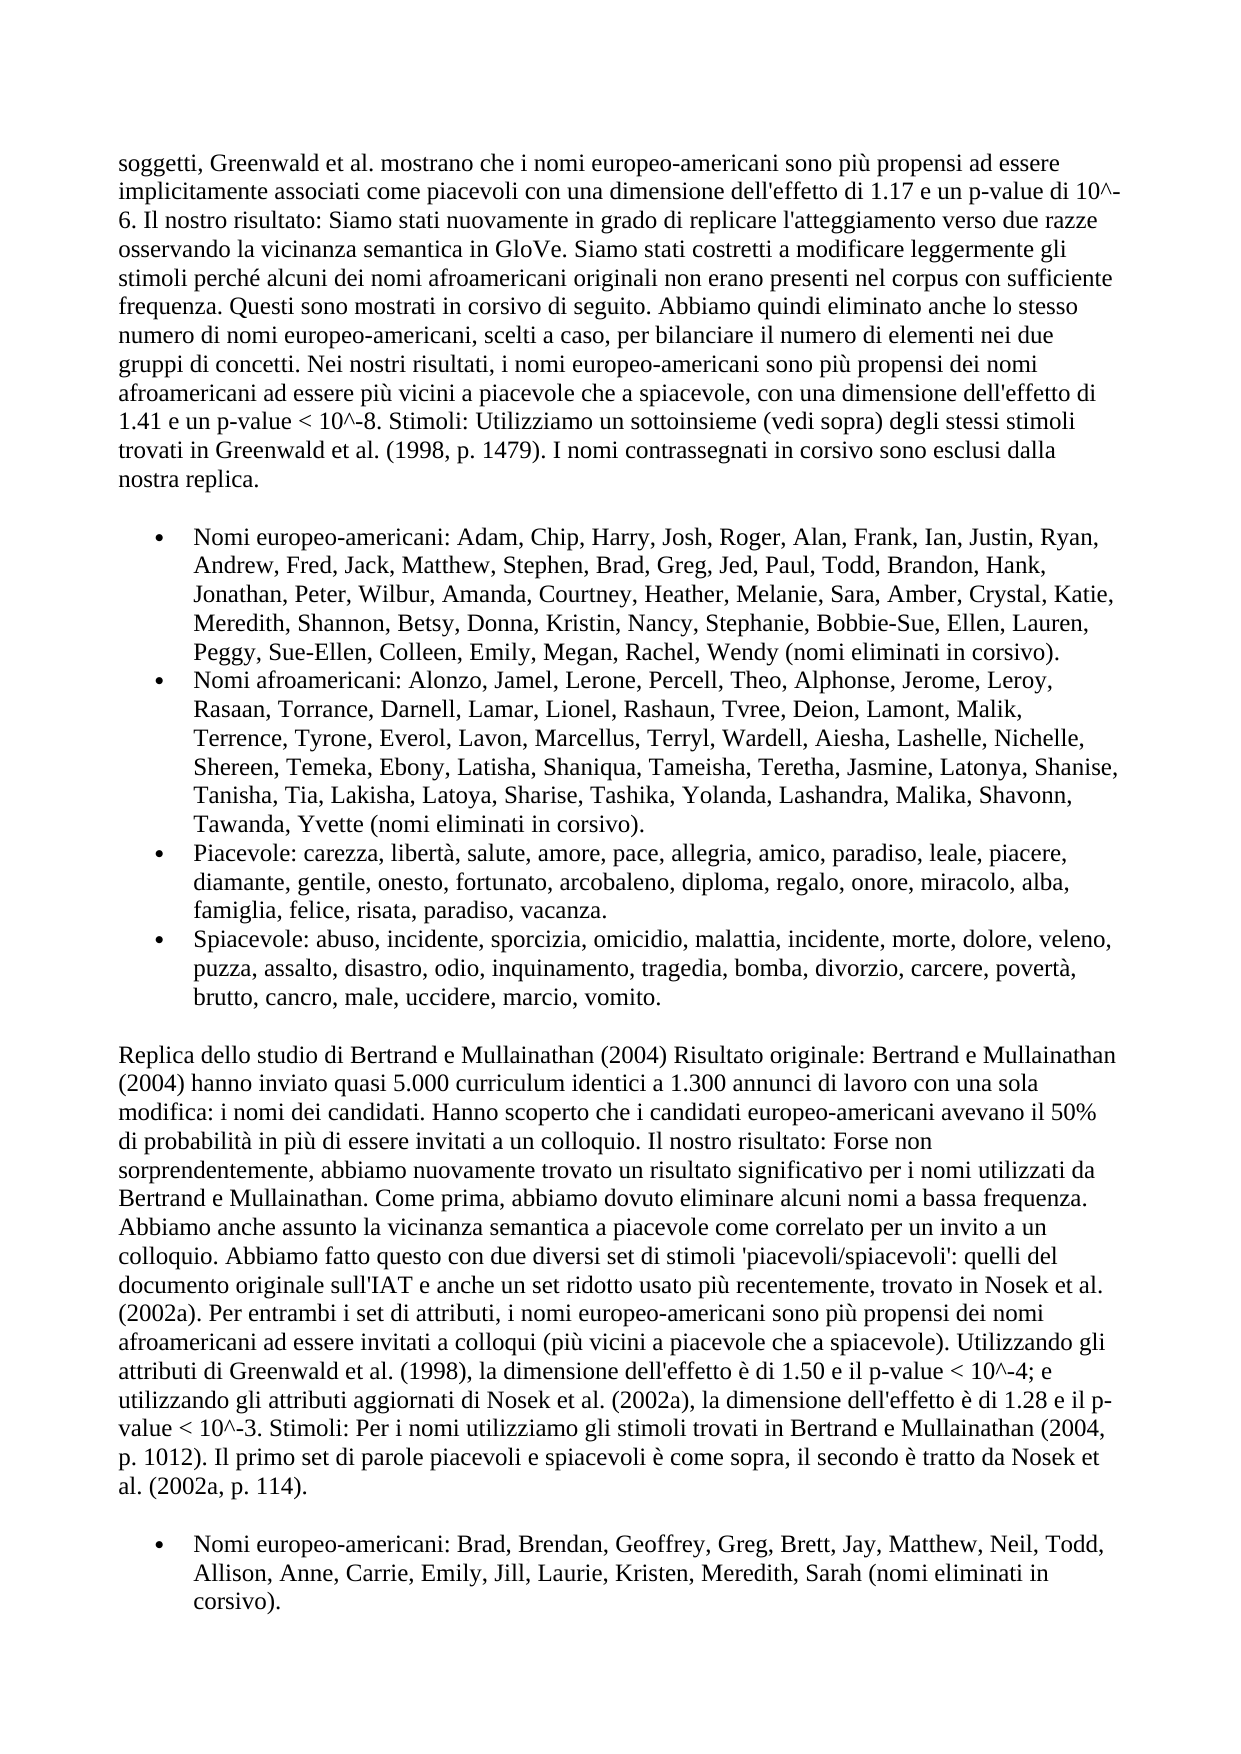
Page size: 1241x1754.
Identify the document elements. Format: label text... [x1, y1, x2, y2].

list Nomi europeo-americani: Adam, Chip, Harry, Josh, Roger, Alan, Frank, Ian, Justin, Ryan, Andrew, Fred, Jack, Matthew, Stephen, Brad, Greg, Jed, Paul, Todd, Brandon, Hank, Jonathan, Peter, Wilbur, Amanda, Courtney, Heather, Melanie, Sara, Amber, Crystal, Katie, Meredith, Shannon, Betsy, Donna, Kristin, Nancy, Stephanie, Bobbie-Sue, Ellen, Lauren, Peggy, Sue-Ellen, Colleen, Emily, Megan, Rachel, Wendy (nomi eliminati in corsivo). [156, 522, 1122, 666]
list Spiacevole: abuso, incidente, sporcizia, omicidio, malattia, incidente, morte, dolore, veleno, puzza, assalto, disastro, odio, inquinamento, tragedia, bomba, divorzio, carcere, povertà, brutto, cancro, male, uccidere, marcio, vomito. [156, 924, 1122, 1011]
list Piacevole: carezza, libertà, salute, amore, pace, allegria, amico, paradiso, leale, piacere, diamante, gentile, onesto, fortunato, arcobaleno, diploma, regalo, onore, miracolo, alba, famiglia, felice, risata, paradiso, vacanza. [156, 838, 1122, 924]
list Nomi europeo-americani: Brad, Brendan, Geoffrey, Greg, Brett, Jay, Matthew, Neil, Todd, Allison, Anne, Carrie, Emily, Jill, Laurie, Kristen, Meredith, Sarah (nomi eliminati in corsivo). [156, 1529, 1122, 1615]
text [118, 148, 1122, 493]
text Replica dello studio di Bertrand e Mullainathan (2004) Risultato originale: Bertrand e Mullainathan (2004) hanno inviato quasi 5.000 curriculum identici a 1.300 annunci di lavoro con una sola modifica: i nomi dei candidati. Hanno scoperto che i candidati europeo-americani avevano il 50% di probabilità in più di essere invitati a un colloquio. Il nostro risultato: Forse non sorprendentemente, abbiamo nuovamente trovato un risultato significativo per i nomi utilizzati da Bertrand e Mullainathan. Come prima, abbiamo dovuto eliminare alcuni nomi a bassa frequenza. Abbiamo anche assunto la vicinanza semantica a piacevole come correlato per un invito a un colloquio. Abbiamo fatto questo con due diversi set di stimoli 'piacevoli/spiacevoli': quelli del documento originale sull'IAT e anche un set ridotto usato più recentemente, trovato in Nosek et al. (2002a). Per entrambi i set di attributi, i nomi europeo-americani sono più propensi dei nomi afroamericani ad essere invitati a colloqui (più vicini a piacevole che a spiacevole). Utilizzando gli attributi di Greenwald et al. (1998), la dimensione dell'effetto è di 1.50 e il p-value < 10^-4; e utilizzando gli attributi aggiornati di Nosek et al. (2002a), la dimensione dell'effetto è di 1.28 e il p-value < 10^-3. Stimoli: Per i nomi utilizziamo gli stimoli trovati in Bertrand e Mullainathan (2004, p. 1012). Il primo set di parole piacevoli e spiacevoli è come sopra, il secondo è tratto da Nosek et al. (2002a, p. 114). [118, 1040, 1122, 1500]
list Nomi afroamericani: Alonzo, Jamel, Lerone, Percell, Theo, Alphonse, Jerome, Leroy, Rasaan, Torrance, Darnell, Lamar, Lionel, Rashaun, Tvree, Deion, Lamont, Malik, Terrence, Tyrone, Everol, Lavon, Marcellus, Terryl, Wardell, Aiesha, Lashelle, Nichelle, Shereen, Temeka, Ebony, Latisha, Shaniqua, Tameisha, Teretha, Jasmine, Latonya, Shanise, Tanisha, Tia, Lakisha, Latoya, Sharise, Tashika, Yolanda, Lashandra, Malika, Shavonn, Tawanda, Yvette (nomi eliminati in corsivo). [156, 666, 1122, 838]
